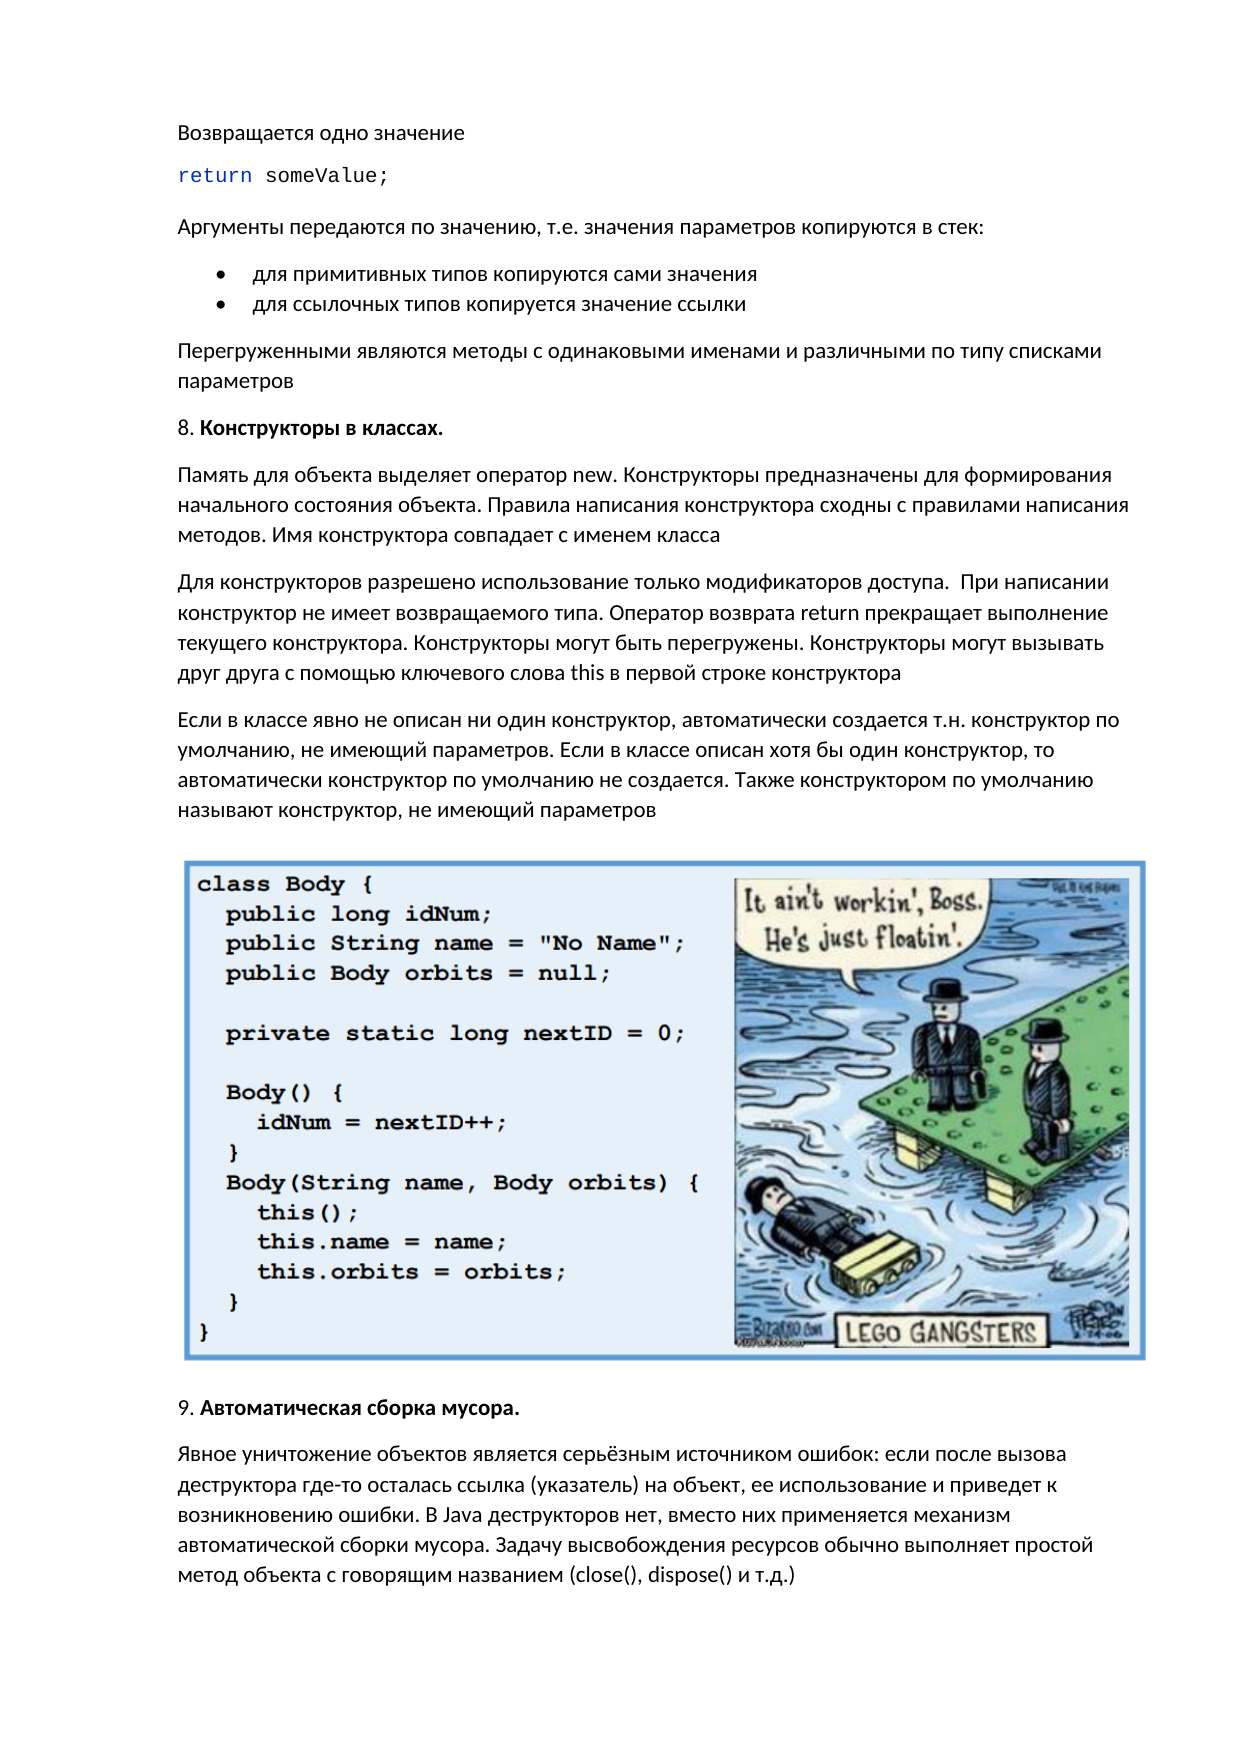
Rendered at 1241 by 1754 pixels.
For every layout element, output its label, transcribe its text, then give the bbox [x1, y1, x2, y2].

text Аргументы передаются по значению, т.е. значения параметров копируются в стек: [177, 212, 1152, 240]
list для ссылочных типов копируется значение ссылки [215, 289, 1152, 317]
text Память для объекта выделяет оператор new. Конструкторы предназначены для формирования начального состояния объекта. Правила написания конструктора сходны с правилами написания методов. Имя конструктора совпадает с именем класса [177, 460, 1152, 549]
list для примитивных типов копируются сами значения [215, 259, 1152, 287]
text Если в классе явно не описан ни один конструктор, автоматически создается т.н. конструктор по умолчанию, не имеющий параметров. Если в классе описан хотя бы один конструктор, то автоматически конструктор по умолчанию не создается. Также конструктором по умолчанию называют конструктор, не имеющий параметров [177, 705, 1152, 824]
text return someValue; [177, 165, 1152, 189]
text 9. Автоматическая сборка мусора. [177, 1393, 1152, 1421]
text Явное уничтожение объектов является серьёзным источником ошибок: если после вызова деструктора где-то осталась ссылка (указатель) на объект, ее использование и приведет к возникновению ошибки. В Java деструкторов нет, вместо них применяется механизм автоматической сборки мусора. Задачу высвобождения ресурсов обычно выполняет простой метод объекта с говорящим названием (close(), dispose() и т.д.) [177, 1439, 1152, 1588]
text Для конструкторов разрешено использование только модификаторов доступа. При написании конструктор не имеет возвращаемого типа. Оператор возврата return прекращает выполнение текущего конструктора. Конструкторы могут быть перегружены. Конструкторы могут вызывать друг друга с помощью ключевого слова this в первой строке конструктора [177, 567, 1152, 686]
picture [177, 842, 1152, 1374]
text Перегруженными являются методы с одинаковыми именами и различными по типу списками параметров [177, 336, 1152, 394]
text 8. Конструкторы в классах. [177, 413, 1152, 441]
text Возвращается одно значение [177, 118, 1152, 146]
